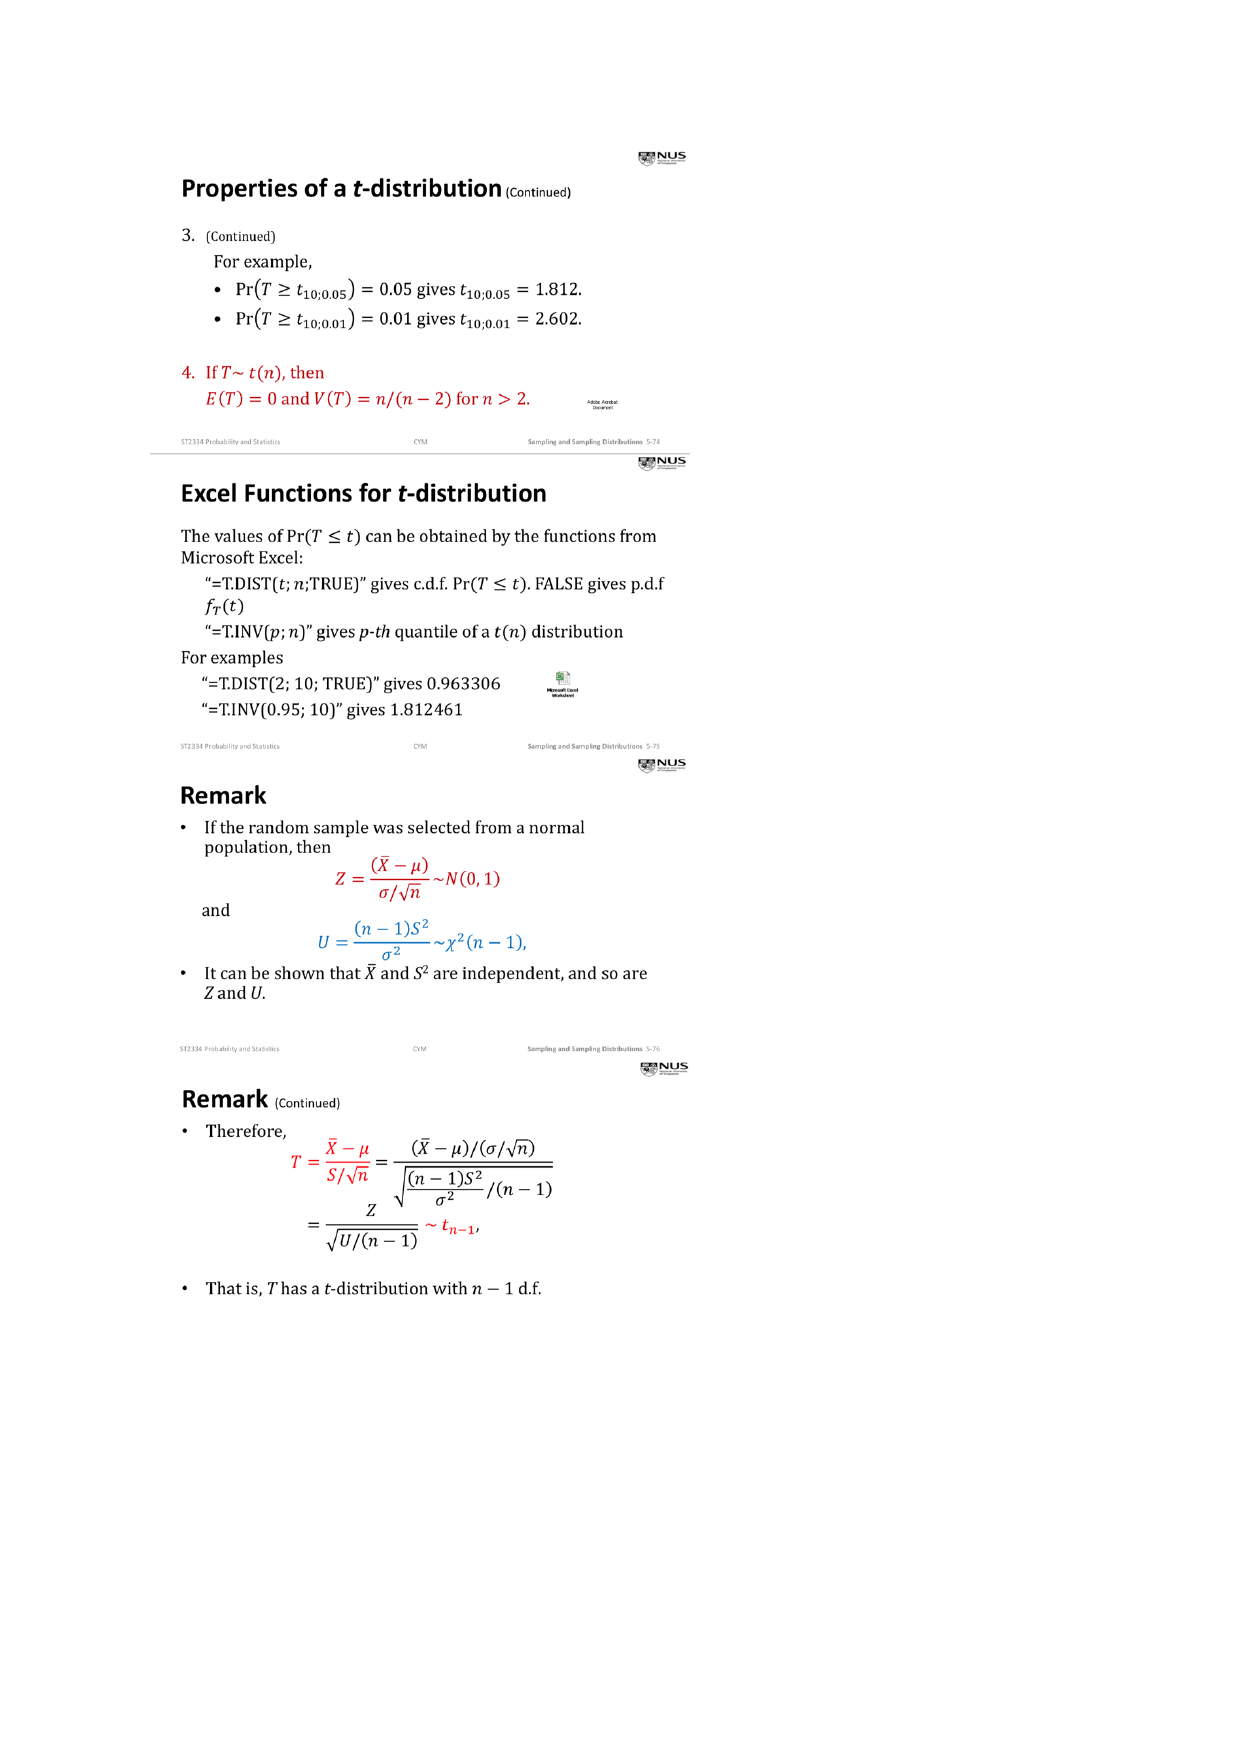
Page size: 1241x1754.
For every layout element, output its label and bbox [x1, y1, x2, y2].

picture [150, 150, 690, 1300]
